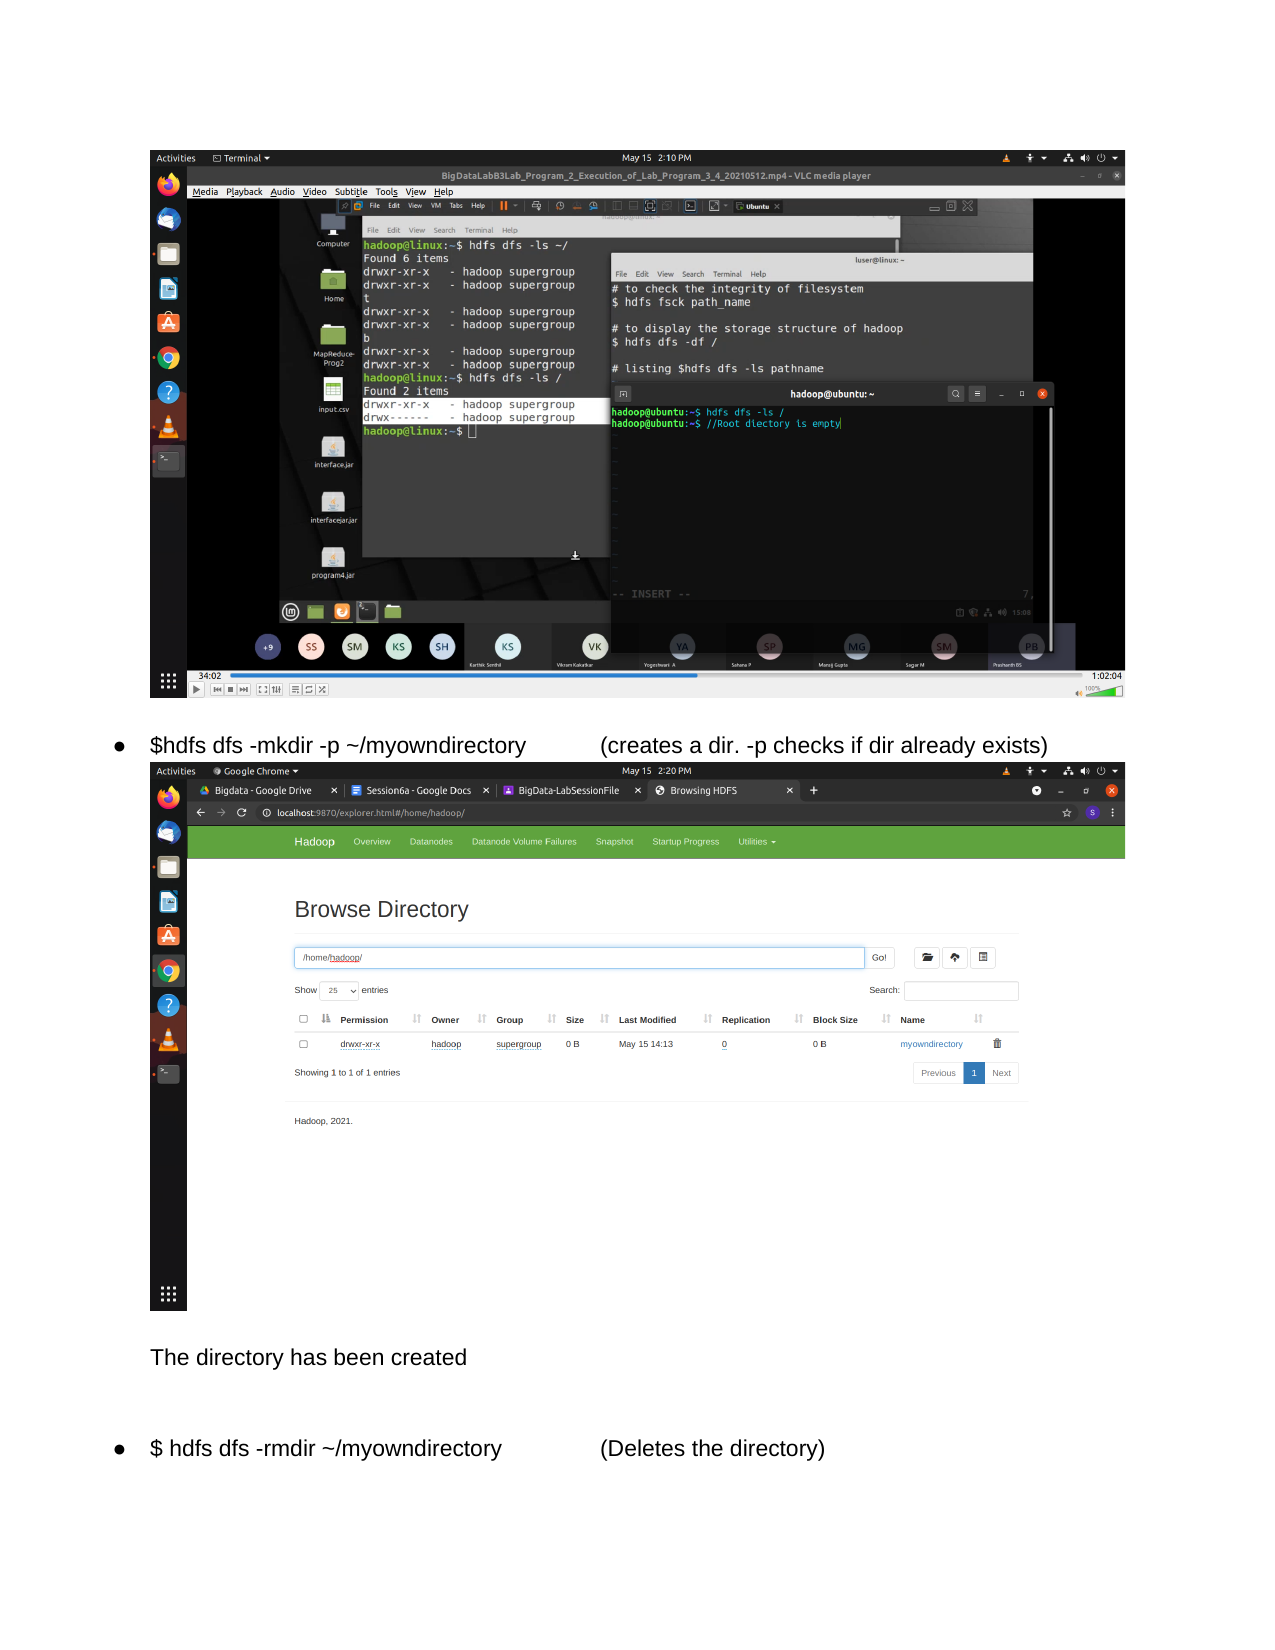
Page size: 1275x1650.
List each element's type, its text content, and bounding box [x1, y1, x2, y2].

text The directory has been created [150, 1344, 1125, 1371]
picture [150, 150, 1125, 698]
list $ hdfs dfs -rmdir ~/myowndirectory (Deletes the directory) [112, 1435, 1125, 1461]
picture [150, 762, 1125, 1311]
list $hdfs dfs -mkdir -p ~/myowndirectory (creates a dir. -p checks if dir already exists) [112, 732, 1125, 758]
